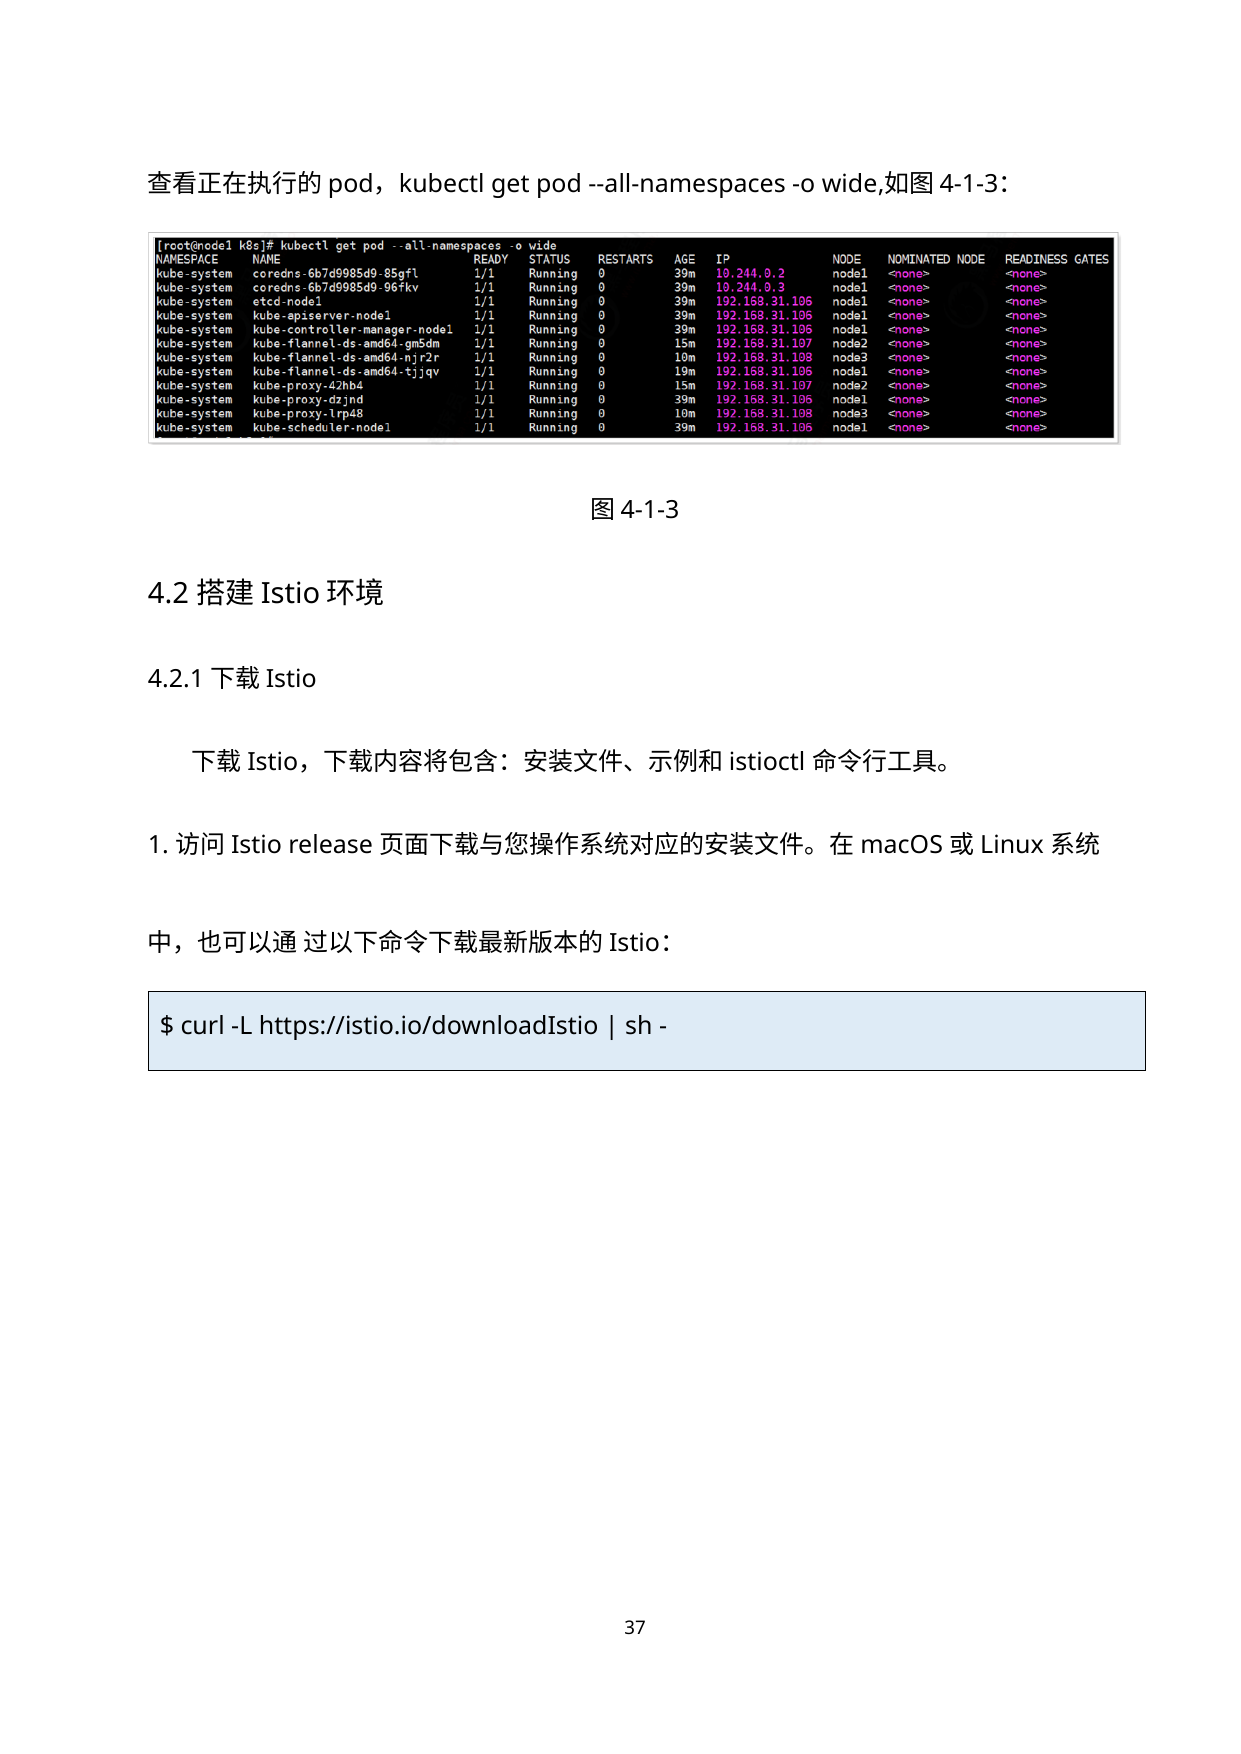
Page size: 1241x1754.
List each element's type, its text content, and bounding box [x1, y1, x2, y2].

list 下载Istio [148, 644, 1122, 709]
list 查看正在执⾏的pod，kubectl get pod --all-namespaces -o wide,如图4-1-3： [148, 149, 1122, 214]
list 下载 Istio，下载内容将包含：安装⽂件、示例和 istioctl 命令⾏工具。 [148, 727, 1122, 792]
picture [148, 232, 1122, 445]
table_header $ curl -L https://istio.io/downloadIstio | sh - [149, 992, 1145, 1070]
list 搭建Istio环境 [148, 558, 1122, 623]
list 访问 Istio release 页面下载与您操作系统对应的安装⽂件。在 macOS 或 Linux 系统中，也可以通 过以下命令下载最新版本的 Istio： [148, 811, 1122, 973]
list 图4-1-3 [148, 475, 1122, 540]
